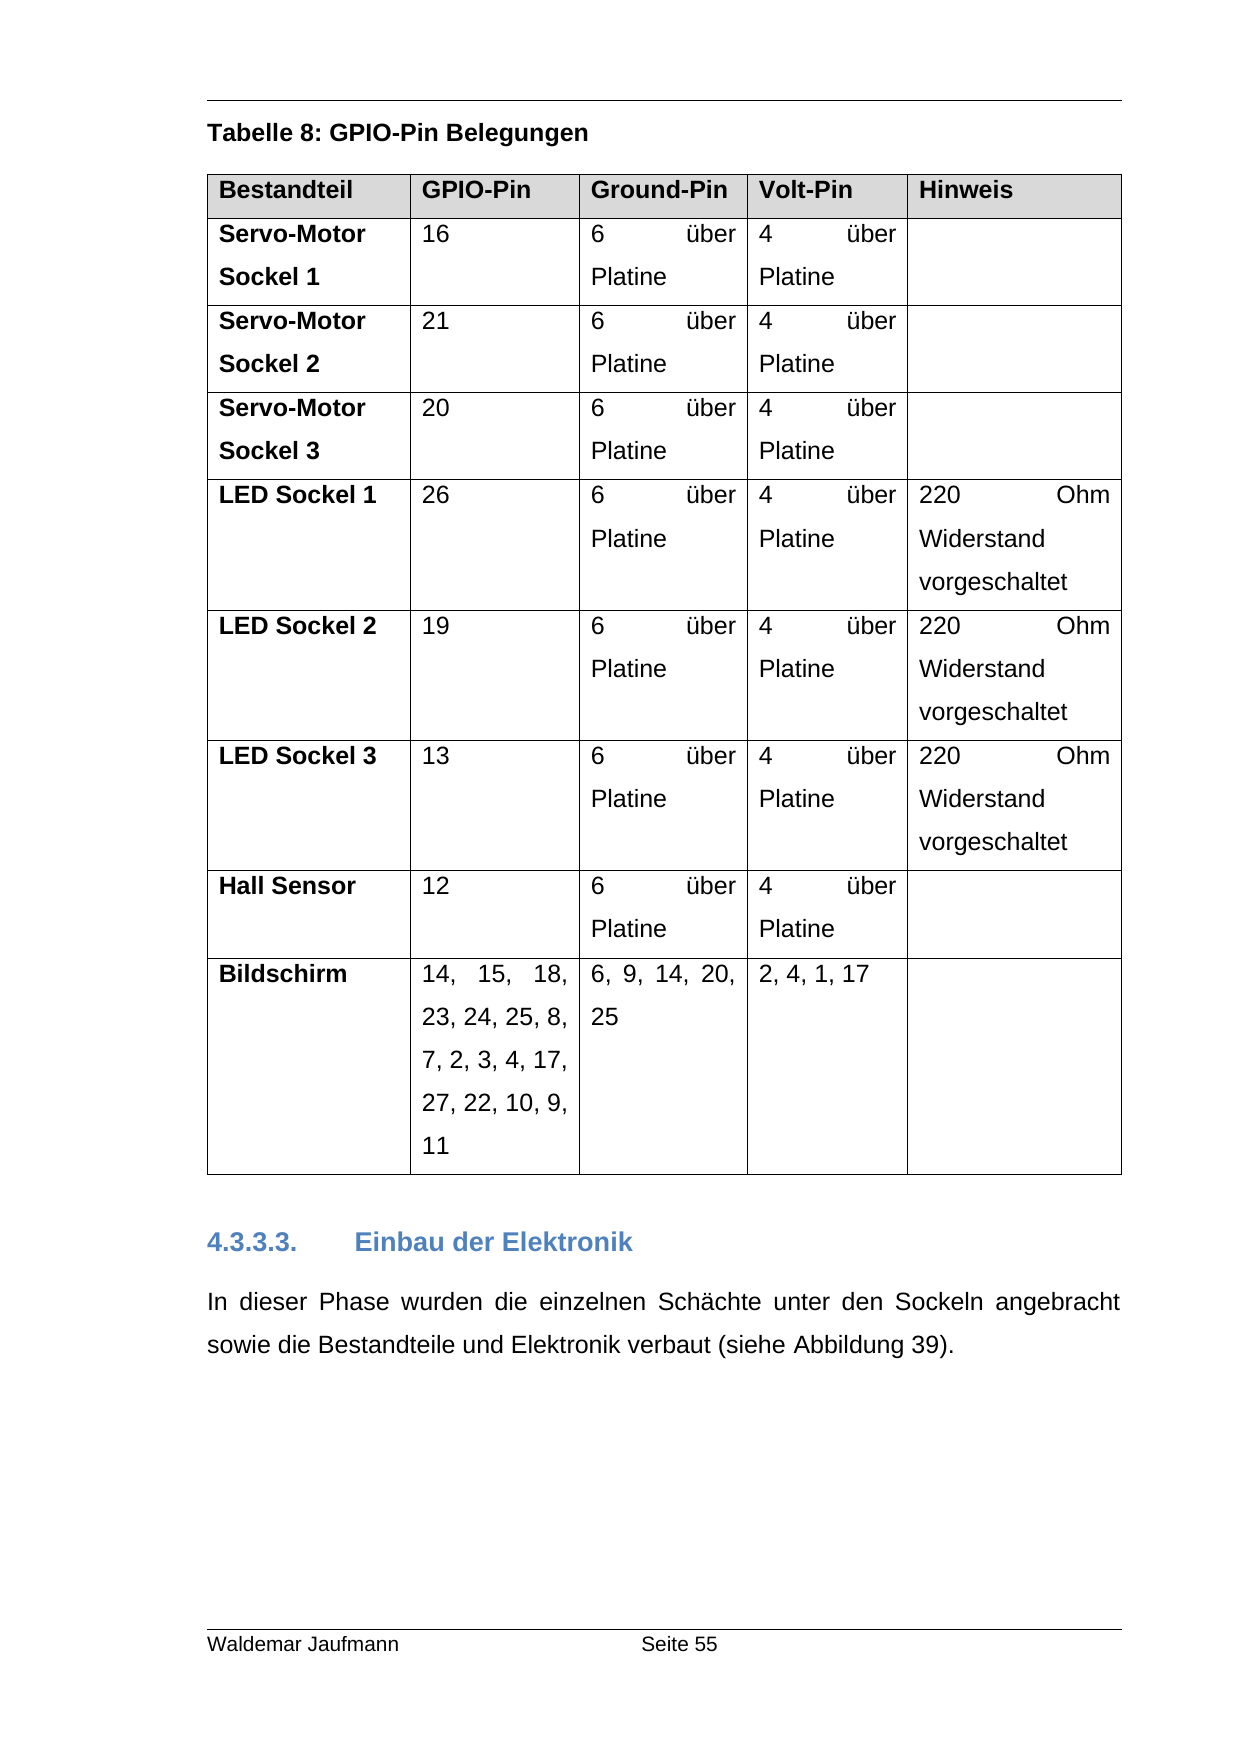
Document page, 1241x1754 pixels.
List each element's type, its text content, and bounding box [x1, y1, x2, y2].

table_cell 6 über Platine [580, 393, 747, 479]
table_cell 4 über Platine [748, 480, 907, 610]
table_header Ground-Pin [580, 175, 747, 218]
table_cell 220 Ohm Widerstand vorgeschaltet [908, 611, 1121, 740]
table_cell 4 über Platine [748, 871, 907, 957]
table_cell 2, 4, 1, 17 [748, 959, 907, 1174]
table_cell 26 [411, 480, 579, 610]
table_cell [908, 306, 1121, 392]
table_cell LED Sockel 3 [208, 741, 410, 870]
table_header GPIO-Pin [411, 175, 579, 218]
table_cell [908, 219, 1121, 305]
table_cell 20 [411, 393, 579, 479]
table_header Bestandteil [208, 175, 410, 218]
table_cell 14, 15, 18, 23, 24, 25, 8, 7, 2, 3, 4, 17, 27, 22, 10, 9, 11 [411, 959, 579, 1174]
table_cell Hall Sensor [208, 871, 410, 957]
table_cell 220 Ohm Widerstand vorgeschaltet [908, 741, 1121, 870]
table_cell 4 über Platine [748, 393, 907, 479]
table_cell 6 über Platine [580, 741, 747, 870]
subtitle Einbau der Elektronik [207, 1225, 1122, 1258]
table_cell 4 über Platine [748, 306, 907, 392]
table_cell 13 [411, 741, 579, 870]
table_cell 4 über Platine [748, 611, 907, 740]
table_cell Bildschirm [208, 959, 410, 1174]
table_cell [908, 393, 1121, 479]
table_cell Servo-Motor Sockel 3 [208, 393, 410, 479]
table_cell 6, 9, 14, 20, 25 [580, 959, 747, 1174]
table_cell LED Sockel 2 [208, 611, 410, 740]
table_cell 6 über Platine [580, 219, 747, 305]
table_cell Servo-Motor Sockel 1 [208, 219, 410, 305]
table_cell Servo-Motor Sockel 2 [208, 306, 410, 392]
table_cell 4 über Platine [748, 219, 907, 305]
table_header Hinweis [908, 175, 1121, 218]
table_cell 19 [411, 611, 579, 740]
table_cell 6 über Platine [580, 611, 747, 740]
table_cell 4 über Platine [748, 741, 907, 870]
table_cell 6 über Platine [580, 306, 747, 392]
table_cell 6 über Platine [580, 480, 747, 610]
table_cell LED Sockel 1 [208, 480, 410, 610]
table_header Volt-Pin [748, 175, 907, 218]
table_cell 6 über Platine [580, 871, 747, 957]
table_cell 12 [411, 871, 579, 957]
table_cell [908, 871, 1121, 957]
table_cell 21 [411, 306, 579, 392]
text Tabelle 8: GPIO-Pin Belegungen [207, 118, 1122, 147]
text In dieser Phase wurden die einzelnen Schächte unter den Sockeln angebracht sowie die Bestandteile und Elektronik verbaut (siehe Abbildung 39). [207, 1287, 1122, 1359]
table_cell 16 [411, 219, 579, 305]
table_cell [908, 959, 1121, 1174]
table_cell 220 Ohm Widerstand vorgeschaltet [908, 480, 1121, 610]
